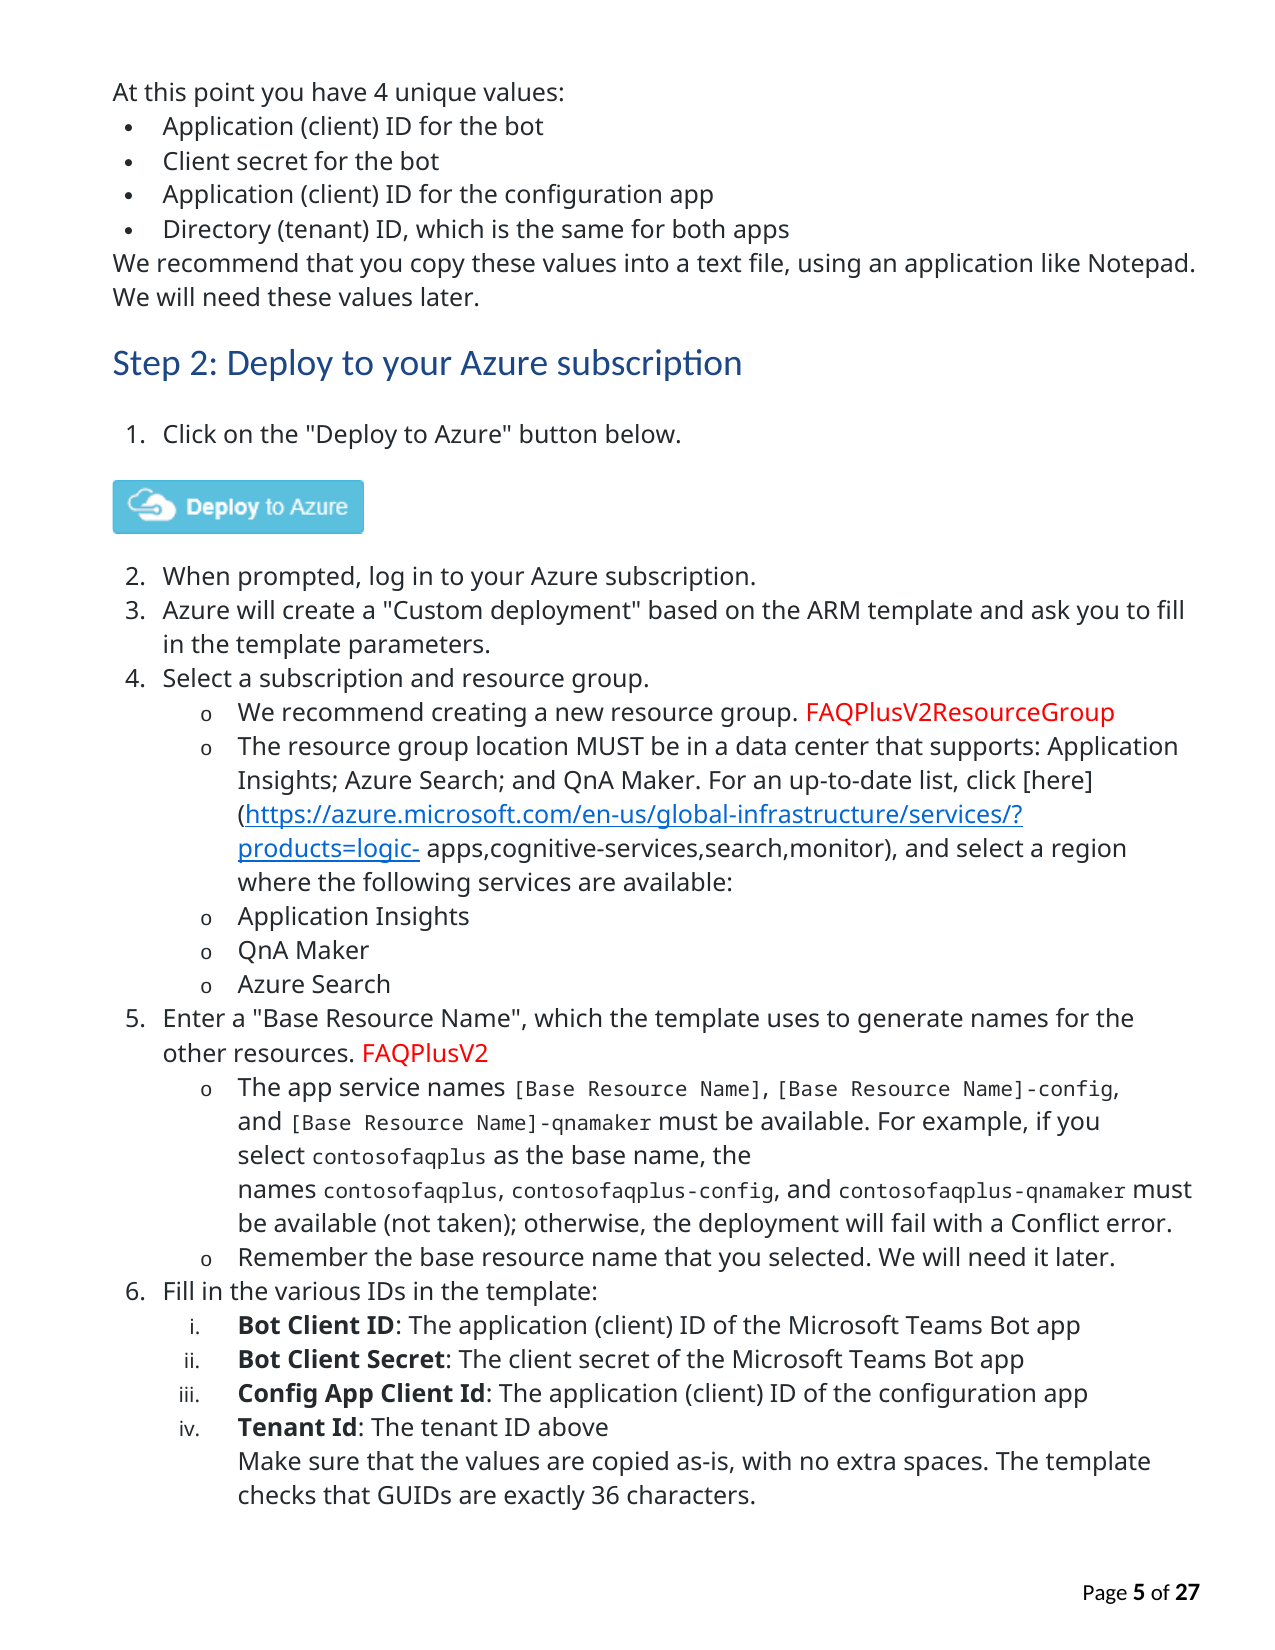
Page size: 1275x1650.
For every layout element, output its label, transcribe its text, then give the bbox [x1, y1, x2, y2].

list Bot Client ID: The application (client) ID of the Microsoft Teams Bot app [200, 1308, 1200, 1342]
text Make sure that the values are copied as-is, with no extra spaces. The template checks that GUIDs are exactly 36 characters. [237, 1444, 1200, 1512]
list Azure Search [200, 967, 1200, 1001]
list Enter a "Base Resource Name", which the template uses to generate names for the other resources. FAQPlusV2 [125, 1001, 1200, 1069]
list The resource group location MUST be in a data center that supports: Application Insights; Azure Search; and QnA Maker. For an up-to-date list, click [here](https://azure.microsoft.com/en-us/global-infrastructure/services/?products=logic- apps,cognitive-services,search,monitor), and select a region where the following services are available: [200, 729, 1200, 899]
list Select a subscription and resource group. [125, 661, 1200, 694]
list The app service names [Base Resource Name], [Base Resource Name]-config, and [Base Resource Name]-qnamaker must be available. For example, if you select contosofaqplus as the base name, the names contosofaqplus, contosofaqplus-config, and contosofaqplus-qnamaker must be available (not taken); otherwise, the deployment will fail with a Conflict error. [200, 1069, 1200, 1239]
list Remember the base resource name that you selected. We will need it later. [200, 1239, 1200, 1274]
list Tenant Id: The tenant ID above [200, 1410, 1200, 1444]
text At this point you have 4 unique values: [112, 75, 1200, 109]
list Application (client) ID for the bot [125, 109, 1200, 143]
picture [112, 480, 364, 534]
list Directory (tenant) ID, which is the same for both apps [125, 211, 1200, 245]
list Application Insights [200, 899, 1200, 933]
list Fill in the various IDs in the template: [125, 1274, 1200, 1308]
list Config App Client Id: The application (client) ID of the configuration app [200, 1376, 1200, 1410]
list Click on the "Deploy to Azure" button below. [125, 417, 1200, 451]
list QnA Maker [200, 933, 1200, 967]
list Application (client) ID for the configuration app [125, 177, 1200, 211]
list Client secret for the bot [125, 143, 1200, 177]
list When prompted, log in to your Azure subscription. [125, 558, 1200, 592]
text We recommend that you copy these values into a text file, using an application like Notepad. We will need these values later. [112, 245, 1200, 313]
subtitle Step 2: Deploy to your Azure subscription [112, 338, 1200, 384]
list Bot Client Secret: The client secret of the Microsoft Teams Bot app [200, 1342, 1200, 1376]
list We recommend creating a new resource group. FAQPlusV2ResourceGroup [200, 694, 1200, 729]
list Azure will create a "Custom deployment" based on the ARM template and ask you to fill in the template parameters. [125, 592, 1200, 661]
